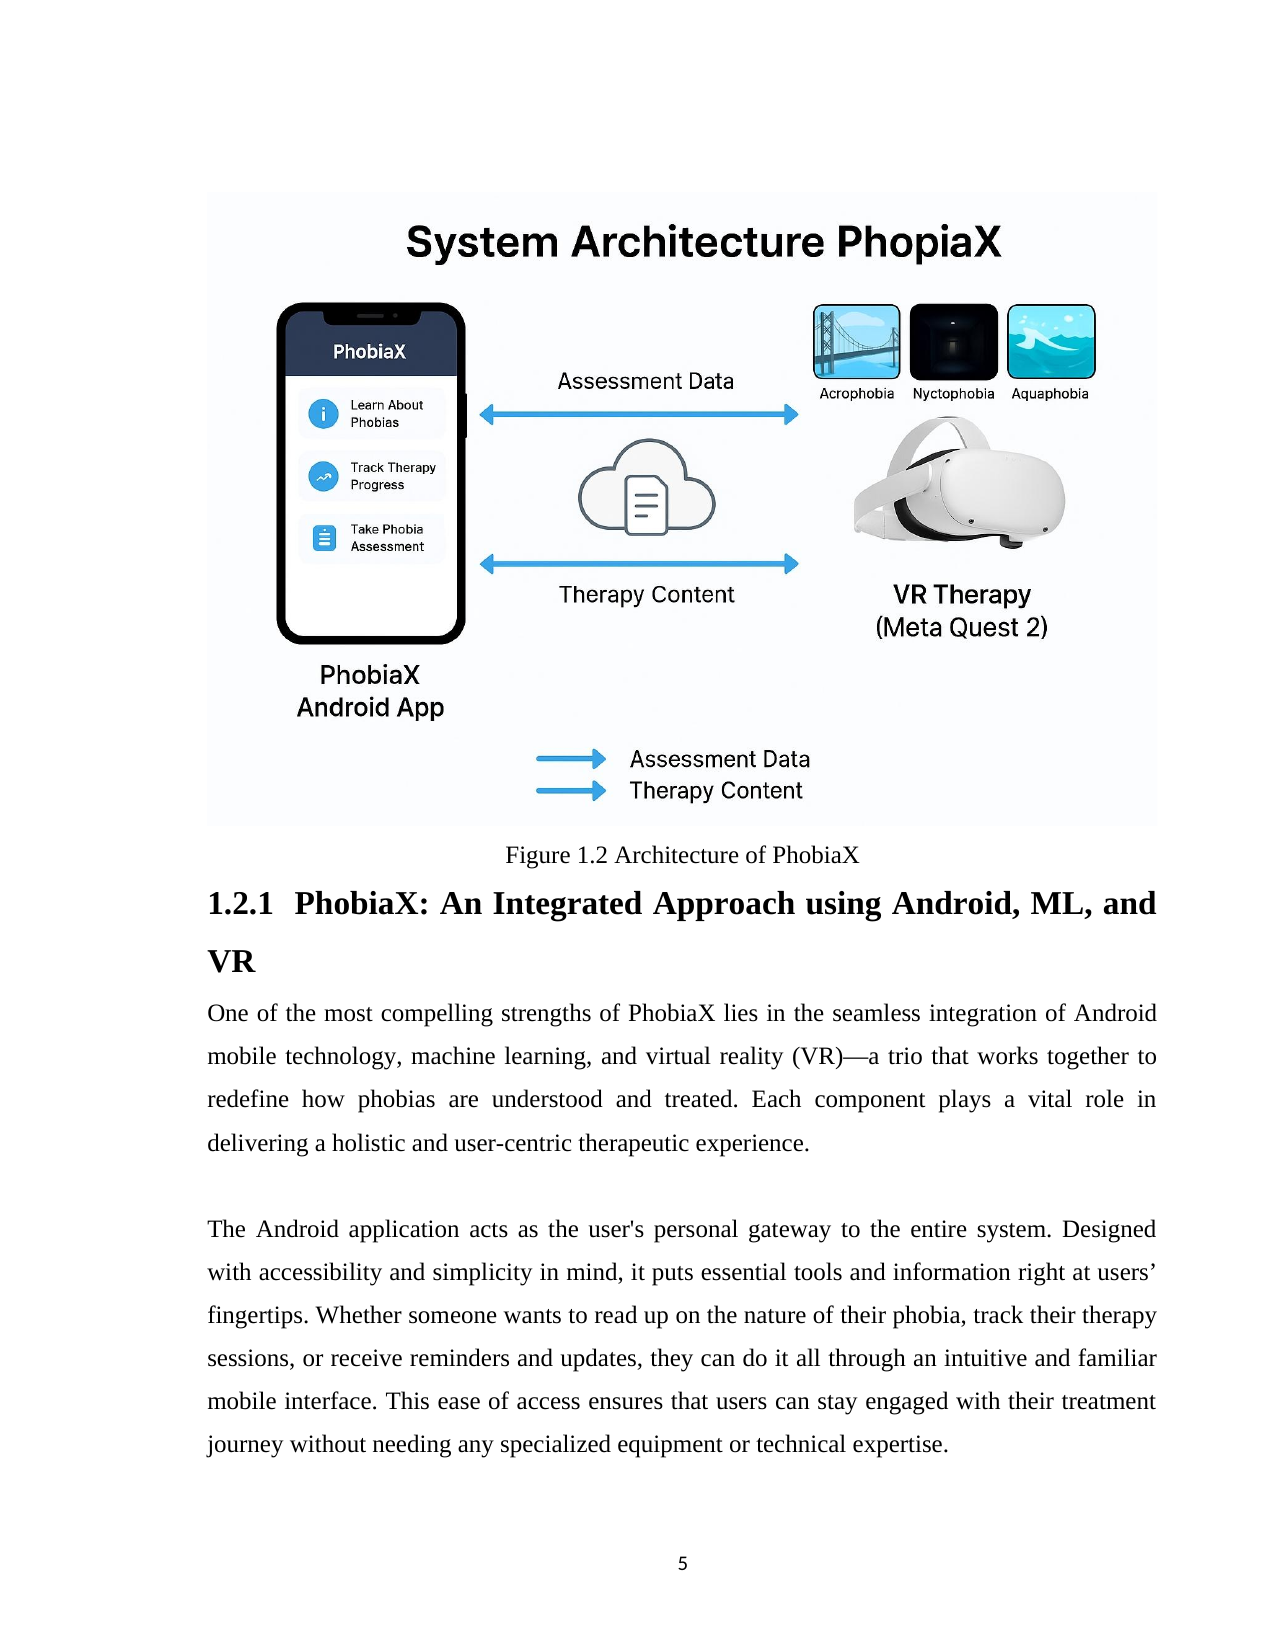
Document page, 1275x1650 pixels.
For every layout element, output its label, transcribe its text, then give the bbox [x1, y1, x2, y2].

text One of the most compelling strengths of PhobiaX lies in the seamless integration of Android mobile technology, machine learning, and virtual reality (VR)—a trio that works together to redefine how phobias are understood and treated. Each component plays a vital role in delivering a holistic and user-centric therapeutic experience. [207, 998, 1158, 1156]
text Figure 1.2 Architecture of PhobiaX [207, 840, 1158, 869]
text 1.2.1 PhobiaX: An Integrated Approach using Android, ML, and VR [207, 883, 1158, 979]
picture [207, 192, 1158, 826]
text The Android application acts as the user's personal gateway to the entire system. Designed with accessibility and simplicity in mind, it puts essential tools and information right at users’ fingertips. Whether someone wants to read up on the nature of their phobia, track their therapy sessions, or receive reminders and updates, they can do it all through an intuitive and familiar mobile interface. This ease of access ensures that users can stay engaged with their treatment journey without needing any specialized equipment or technical expertise. [207, 1214, 1158, 1458]
